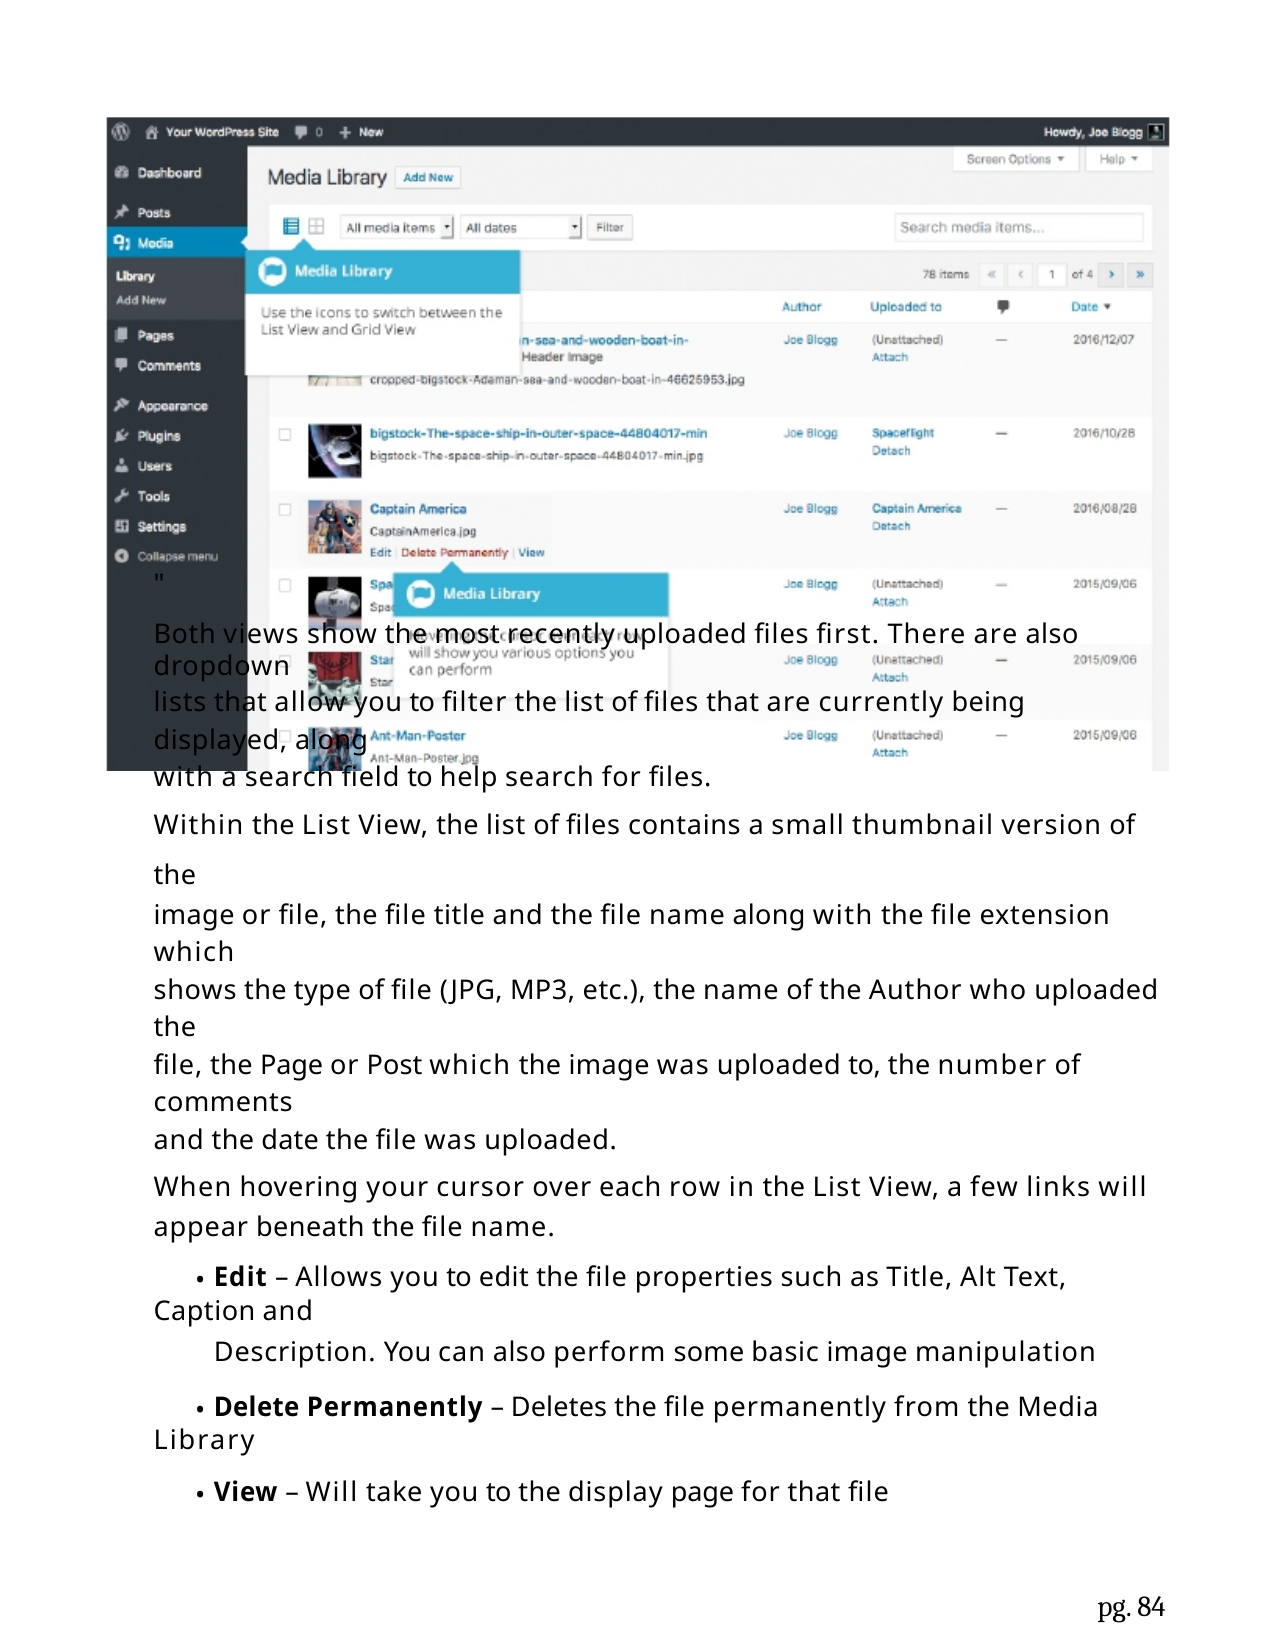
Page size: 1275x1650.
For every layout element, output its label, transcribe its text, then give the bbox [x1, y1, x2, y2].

picture [104, 116, 1171, 771]
text Within the List View, the list of files contains a small thumbnail version of the [153, 794, 1166, 894]
text appear beneath the file name. [153, 1207, 1166, 1244]
text • Delete Permanently – Deletes the file permanently from the Media Library [153, 1392, 1166, 1459]
text lists that allow you to filter the list of files that are currently being displayed, along [153, 682, 1166, 757]
text shows the type of file (JPG, MP3, etc.), the name of the Author who uploaded the [153, 969, 1166, 1044]
text • View – Will take you to the display page for that file [153, 1478, 1166, 1512]
text and the date the file was uploaded. [153, 1119, 1166, 1157]
text When hovering your cursor over each row in the List View, a few links will [153, 1157, 1166, 1207]
text image or file, the file title and the file name along with the file extension which [153, 894, 1166, 969]
text file, the Page or Post which the image was uploaded to, the number of comments [153, 1044, 1166, 1119]
text with a search field to help search for files. [153, 757, 1166, 794]
text " [153, 569, 1166, 600]
text Description. You can also perform some basic image manipulation [153, 1330, 1166, 1369]
text Both views show the most recently uploaded files first. There are also dropdown [153, 619, 1166, 682]
text • Edit – Allows you to edit the file properties such as Title, Alt Text, Caption and [153, 1263, 1166, 1330]
